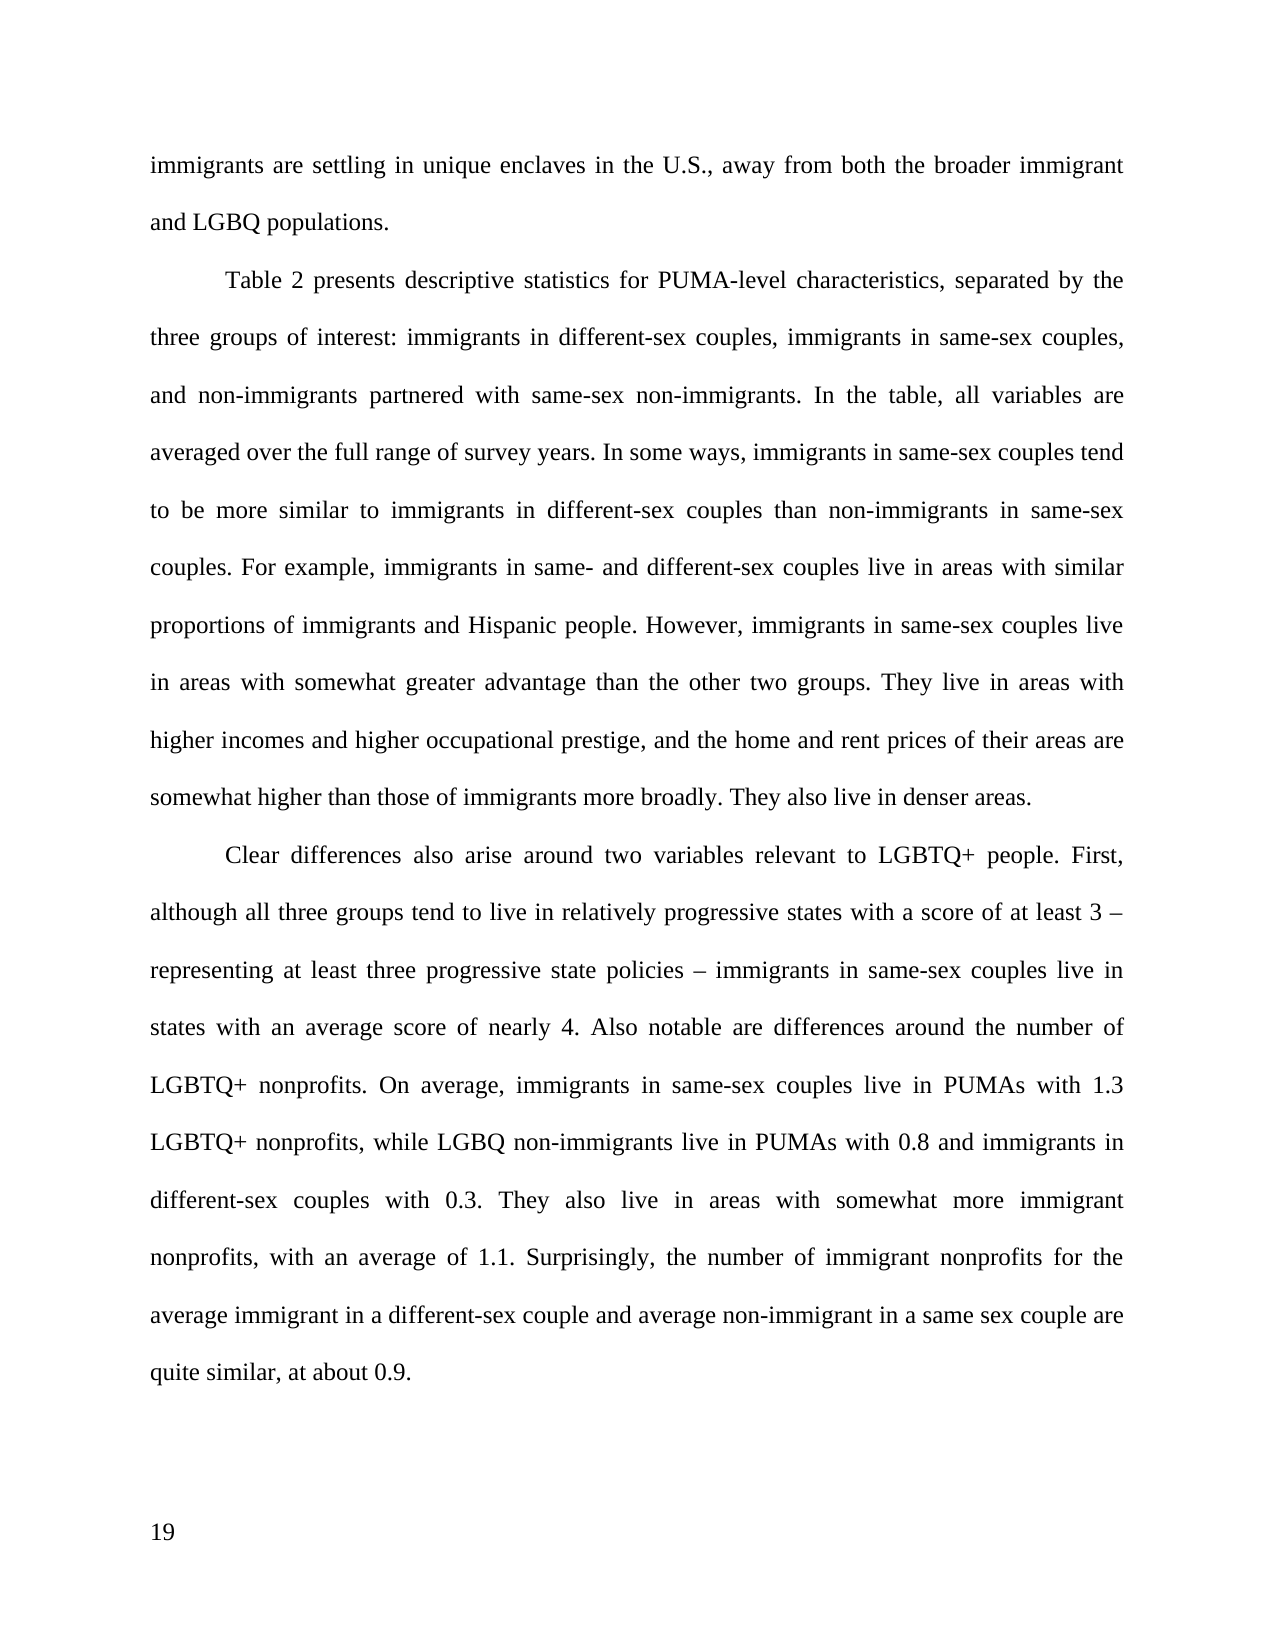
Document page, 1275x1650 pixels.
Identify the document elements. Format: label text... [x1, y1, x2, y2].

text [150, 150, 1125, 236]
text Clear differences also arise around two variables relevant to LGBTQ+ people. First, although all three groups tend to live in relatively progressive states with a score of at least 3 – representing at least three progressive state policies – immigrants in same-sex couples live in states with an average score of nearly 4. Also notable are differences around the number of LGBTQ+ nonprofits. On average, immigrants in same-sex couples live in PUMAs with 1.3 LGBTQ+ nonprofits, while LGBQ non-immigrants live in PUMAs with 0.8 and immigrants in different-sex couples with 0.3. They also live in areas with somewhat more immigrant nonprofits, with an average of 1.1. Surprisingly, the number of immigrant nonprofits for the average immigrant in a different-sex couple and average non-immigrant in a same sex couple are quite similar, at about 0.9. [150, 840, 1125, 1386]
text Table 2 presents descriptive statistics for PUMA-level characteristics, separated by the three groups of interest: immigrants in different-sex couples, immigrants in same-sex couples, and non-immigrants partnered with same-sex non-immigrants. In the table, all variables are averaged over the full range of survey years. In some ways, immigrants in same-sex couples tend to be more similar to immigrants in different-sex couples than non-immigrants in same-sex couples. For example, immigrants in same- and different-sex couples live in areas with similar proportions of immigrants and Hispanic people. However, immigrants in same-sex couples live in areas with somewhat greater advantage than the other two groups. They live in areas with higher incomes and higher occupational prestige, and the home and rent prices of their areas are somewhat higher than those of immigrants more broadly. They also live in denser areas. [150, 265, 1125, 811]
